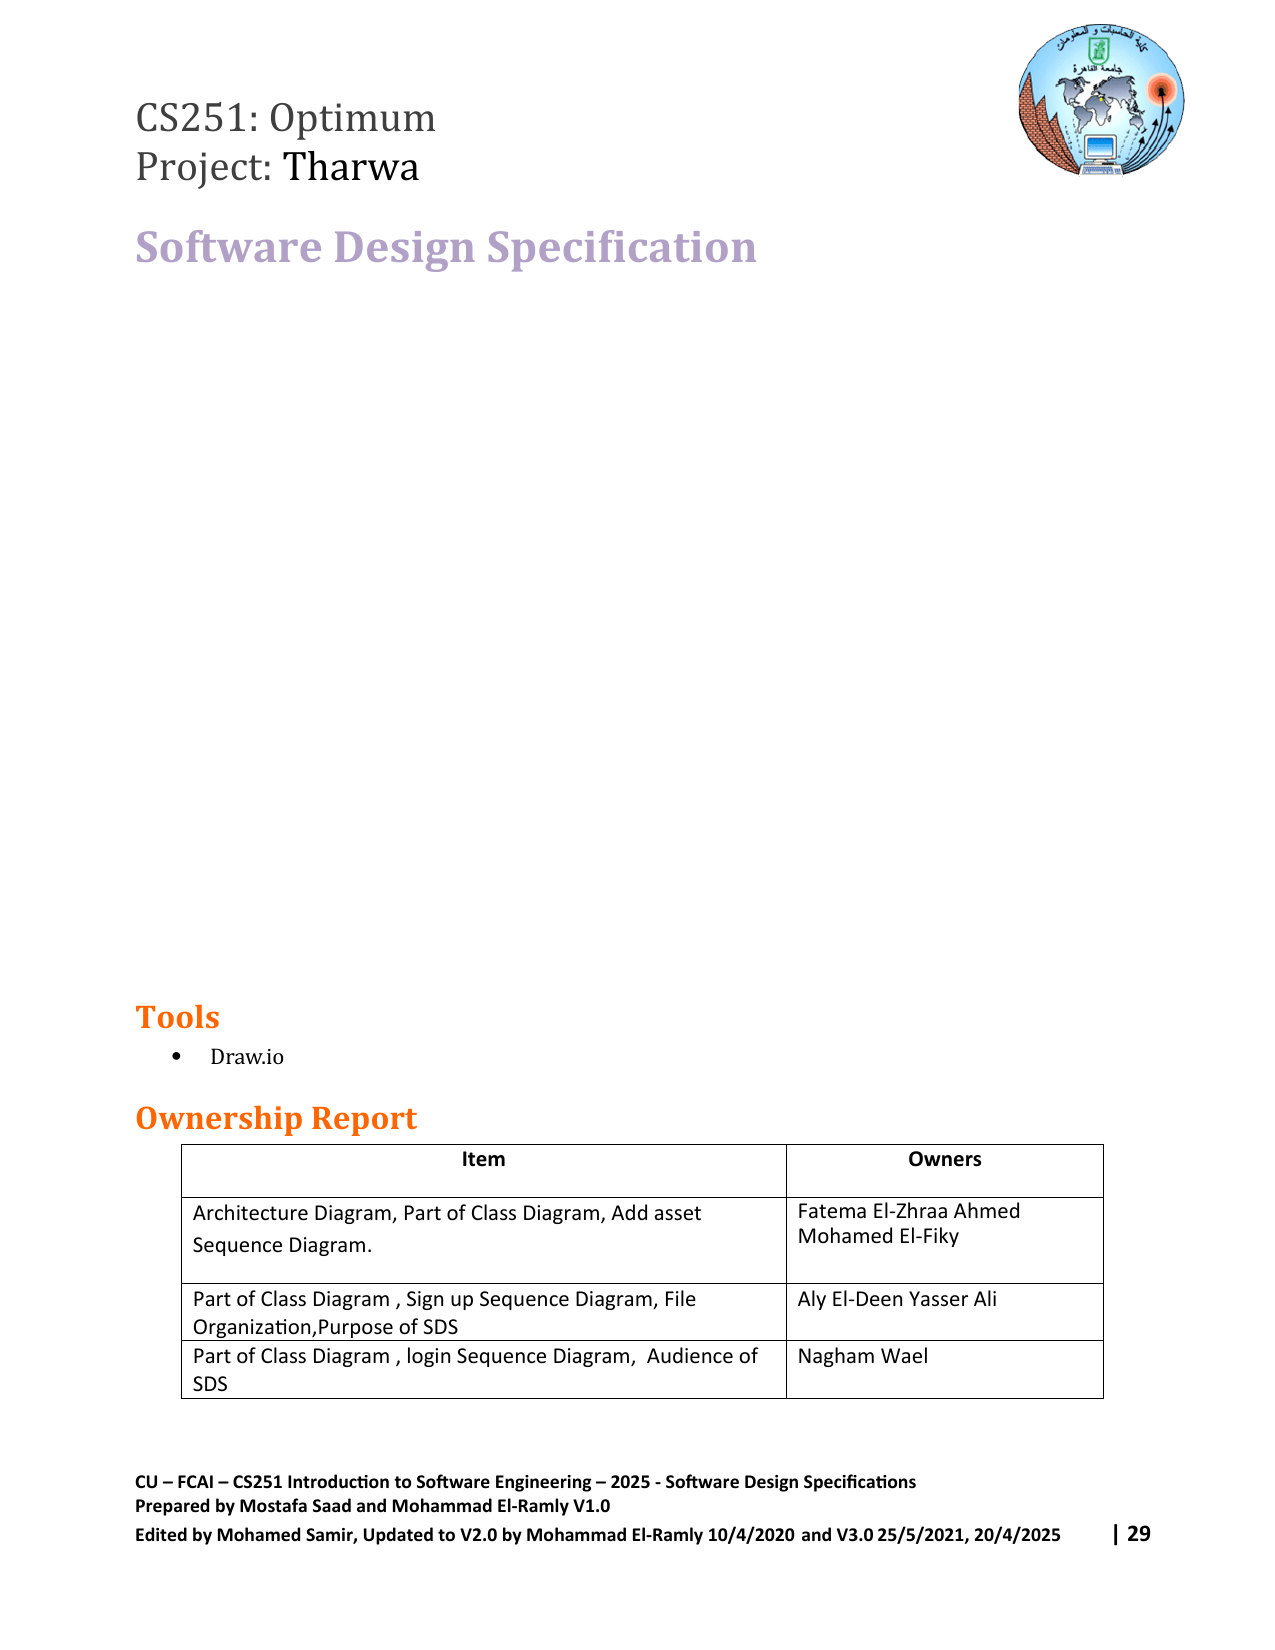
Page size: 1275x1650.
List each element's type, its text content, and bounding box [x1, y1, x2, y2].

subtitle Ownership Report [135, 1098, 1152, 1137]
table_cell Nagham Wael [787, 1341, 1103, 1397]
table_header Owners [787, 1145, 1103, 1197]
picture [1018, 24, 1186, 180]
table_cell Architecture Diagram, Part of Class Diagram, Add asset Sequence Diagram. [182, 1198, 786, 1283]
table_cell Part of Class Diagram , login Sequence Diagram, Audience of SDS [182, 1341, 786, 1397]
subtitle Tools [135, 997, 1152, 1036]
table_cell Fatema El-Zhraa Ahmed Mohamed El-Fiky [787, 1198, 1103, 1283]
list Draw.io [172, 1042, 1152, 1069]
table_header Item [182, 1145, 786, 1197]
table_cell Aly El-Deen Yasser Ali [787, 1284, 1103, 1340]
table_cell Part of Class Diagram , Sign up Sequence Diagram, File Organization,Purpose of SDS [182, 1284, 786, 1340]
